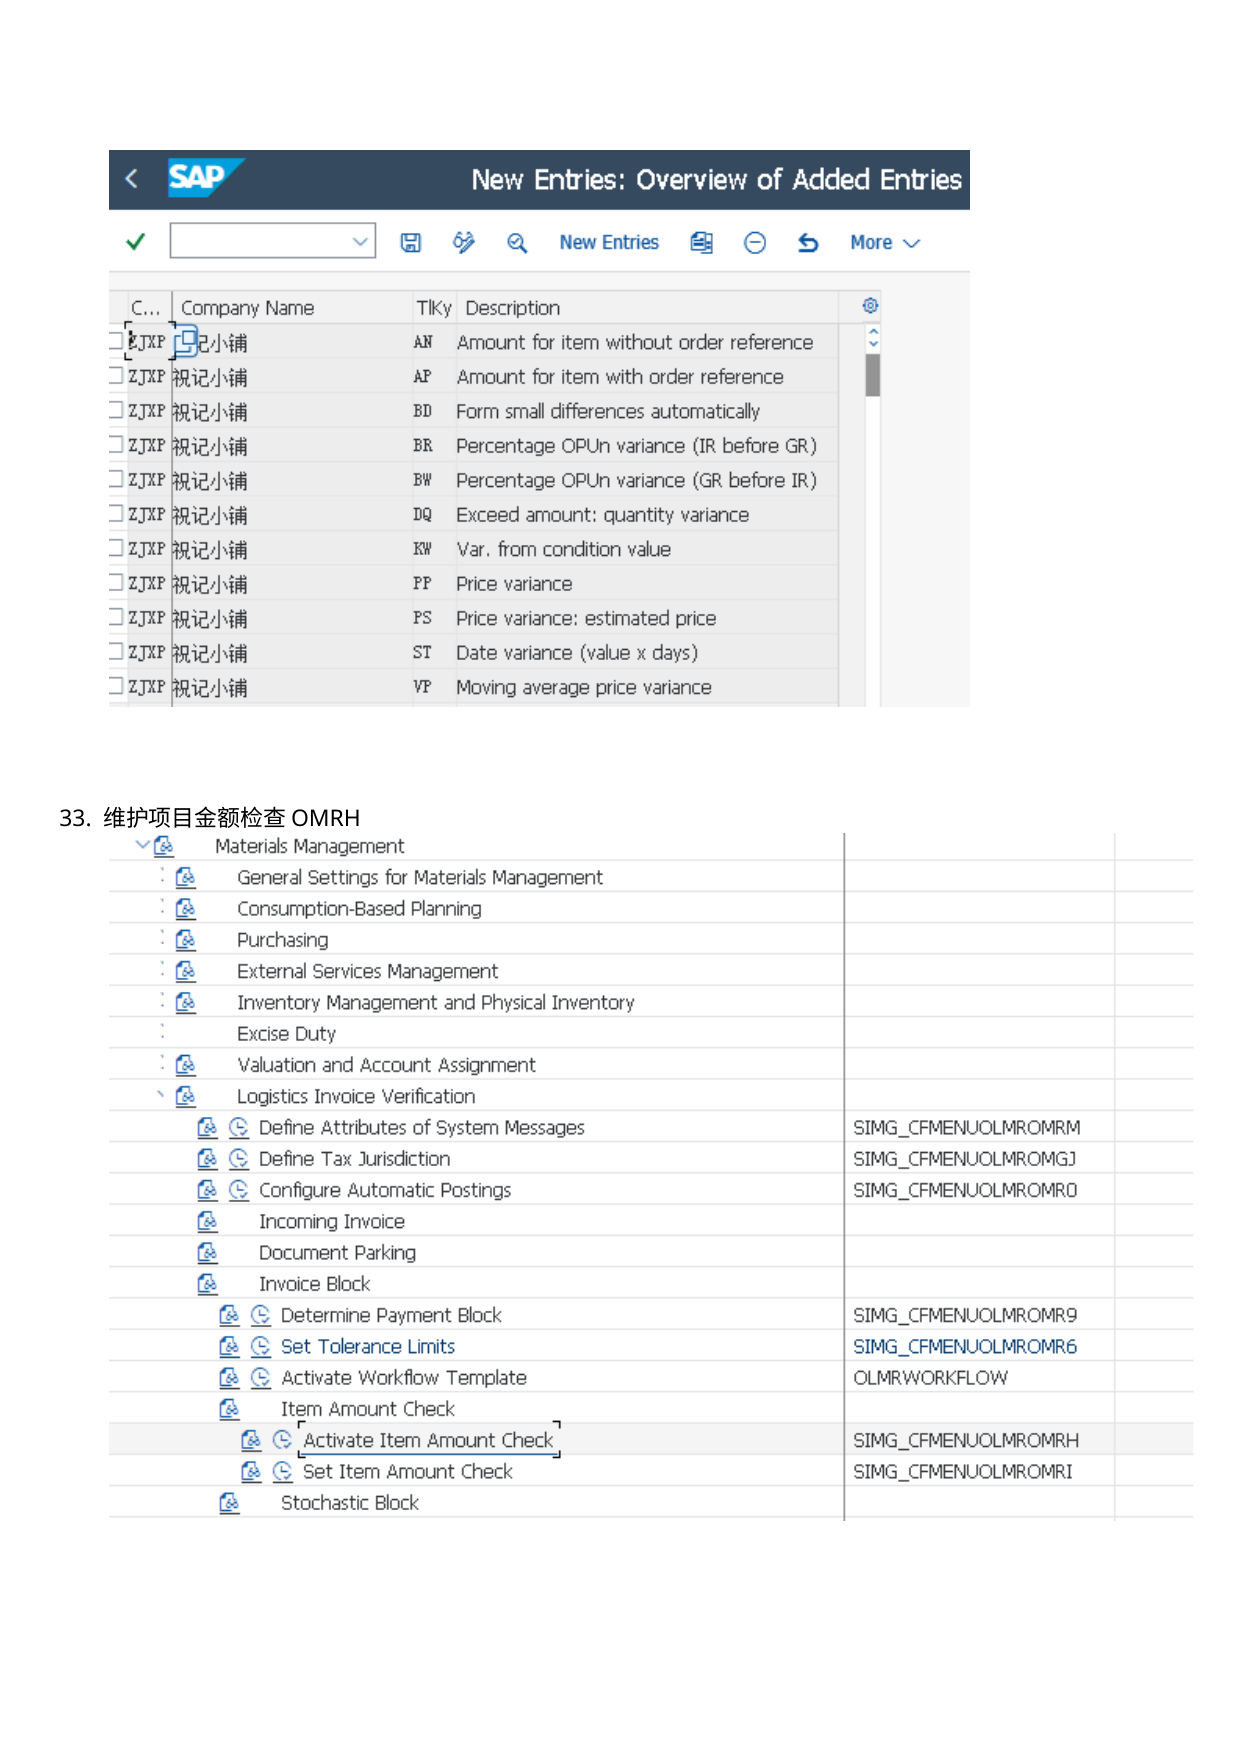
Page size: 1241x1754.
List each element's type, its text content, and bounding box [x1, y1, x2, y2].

list 维护项目金额检查OMRH [59, 800, 1181, 833]
picture [109, 150, 970, 707]
picture [109, 833, 1194, 1521]
